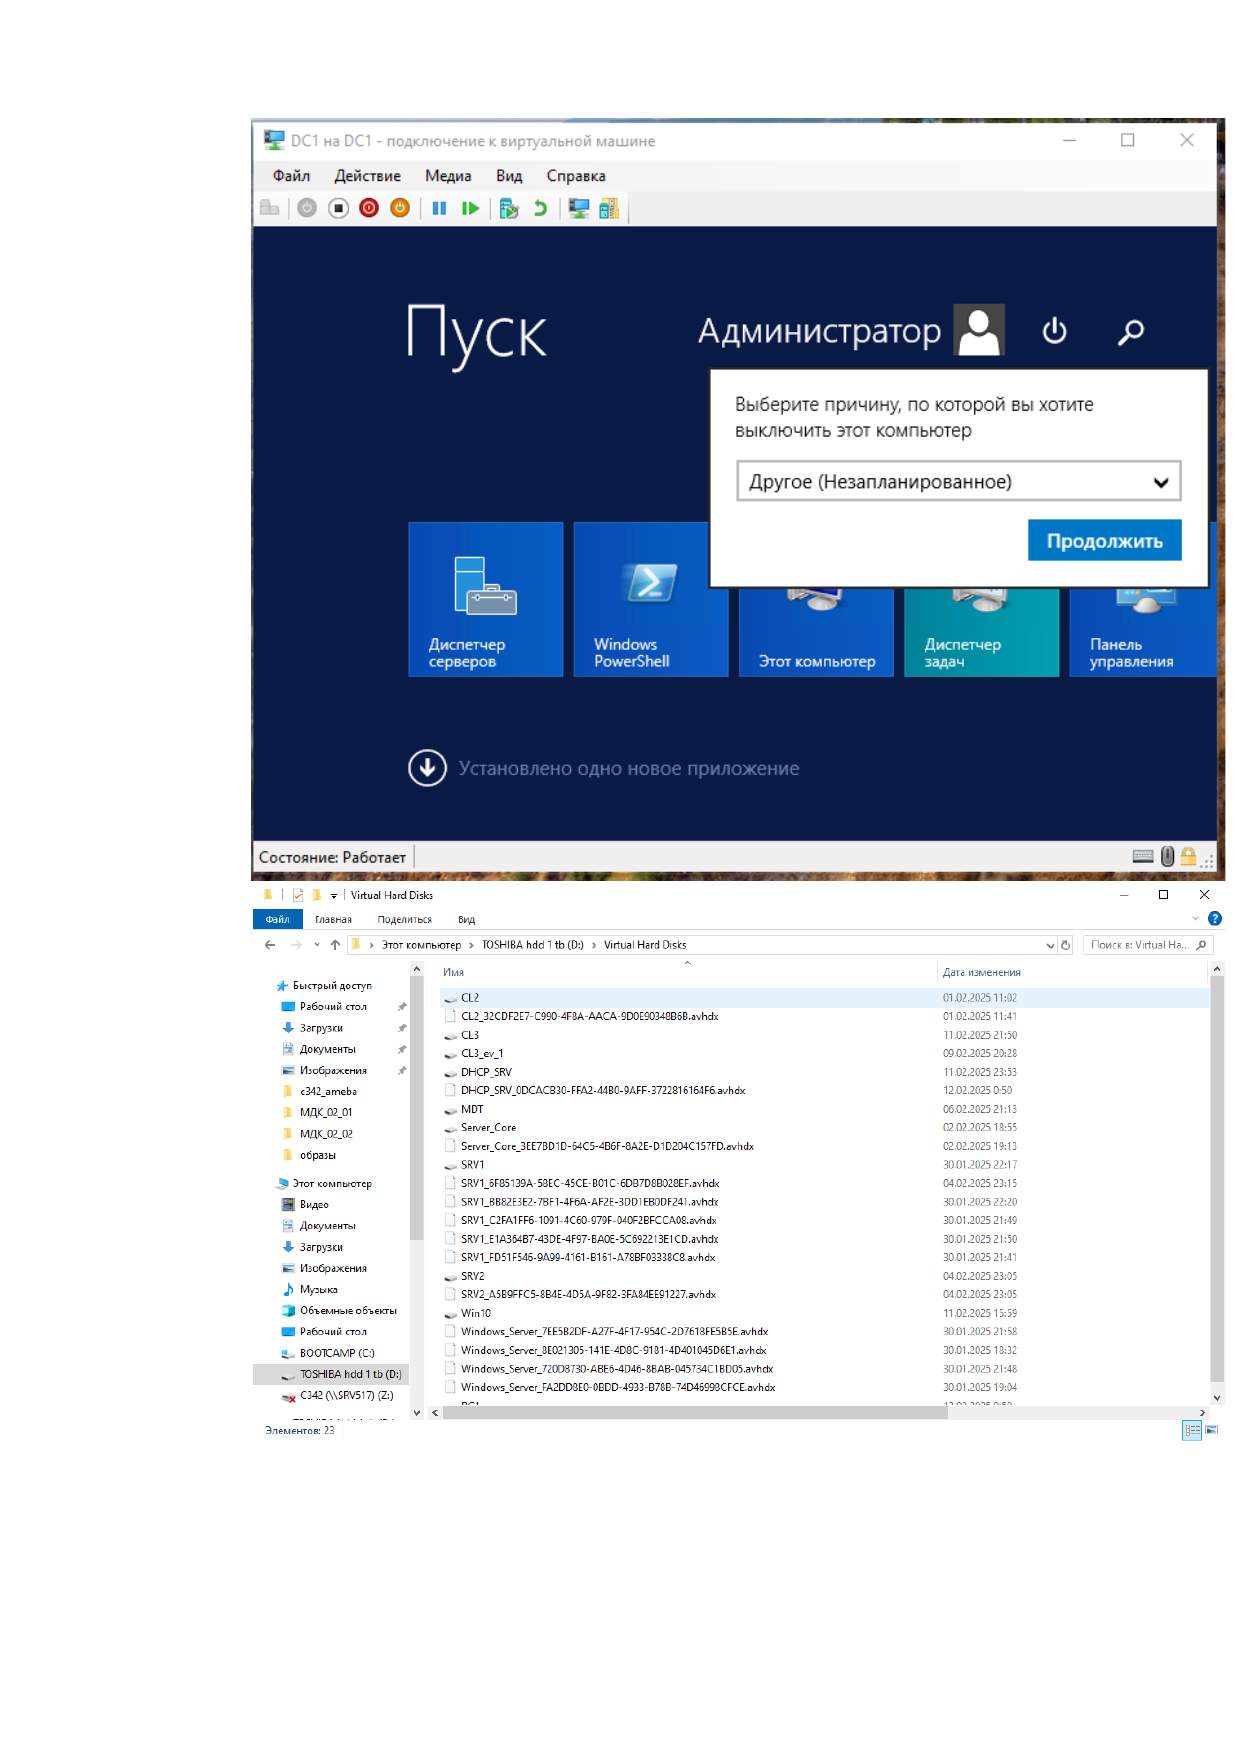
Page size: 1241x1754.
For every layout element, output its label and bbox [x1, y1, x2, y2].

picture [251, 118, 1226, 1441]
